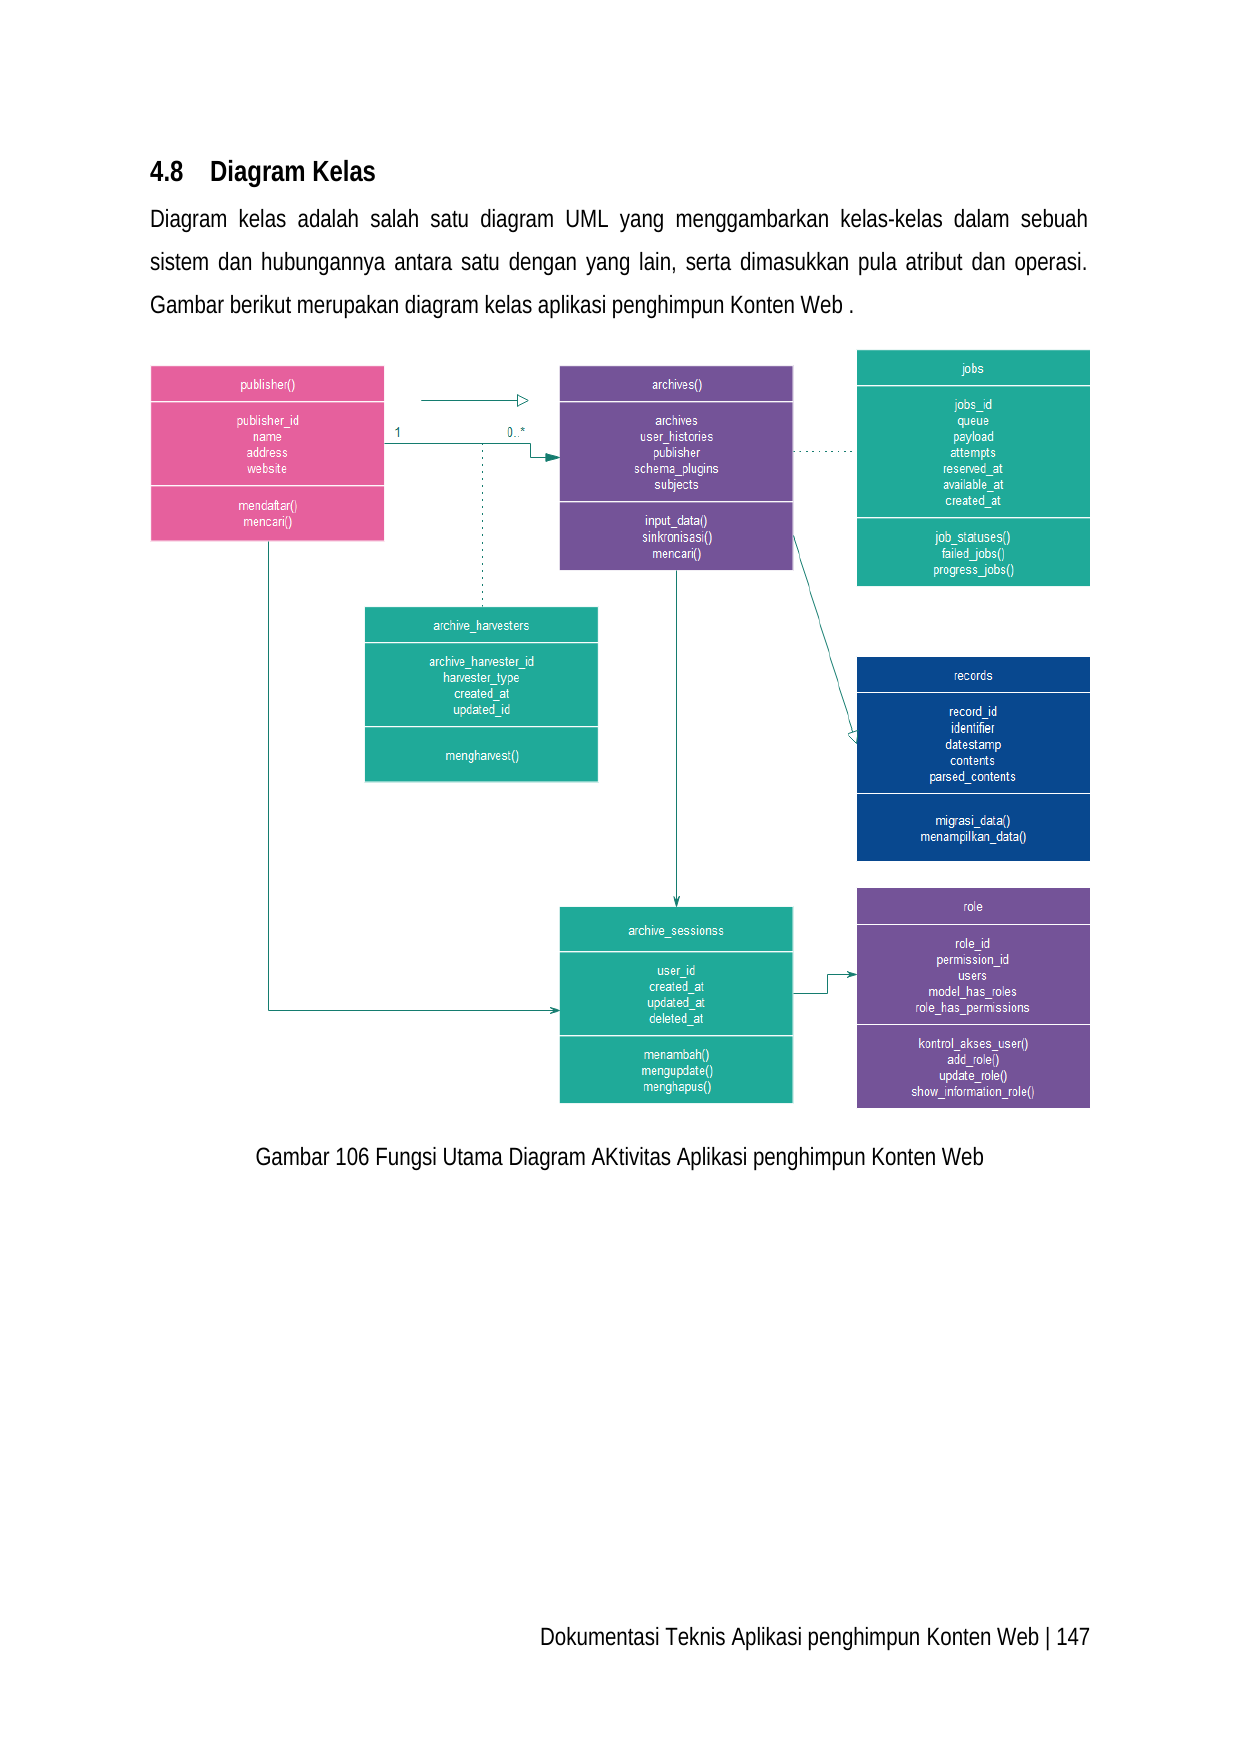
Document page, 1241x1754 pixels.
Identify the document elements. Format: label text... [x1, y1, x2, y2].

text Diagram kelas adalah salah satu diagram UML yang menggambarkan kelas-kelas dalam sebuah sistem dan hubungannya antara satu dengan yang lain, serta dimasukkan pula atribut dan operasi. Gambar berikut merupakan diagram kelas aplikasi penghimpun Konten Web . [150, 204, 1090, 319]
picture [150, 349, 1091, 1111]
subtitle Diagram Kelas [150, 154, 1090, 188]
